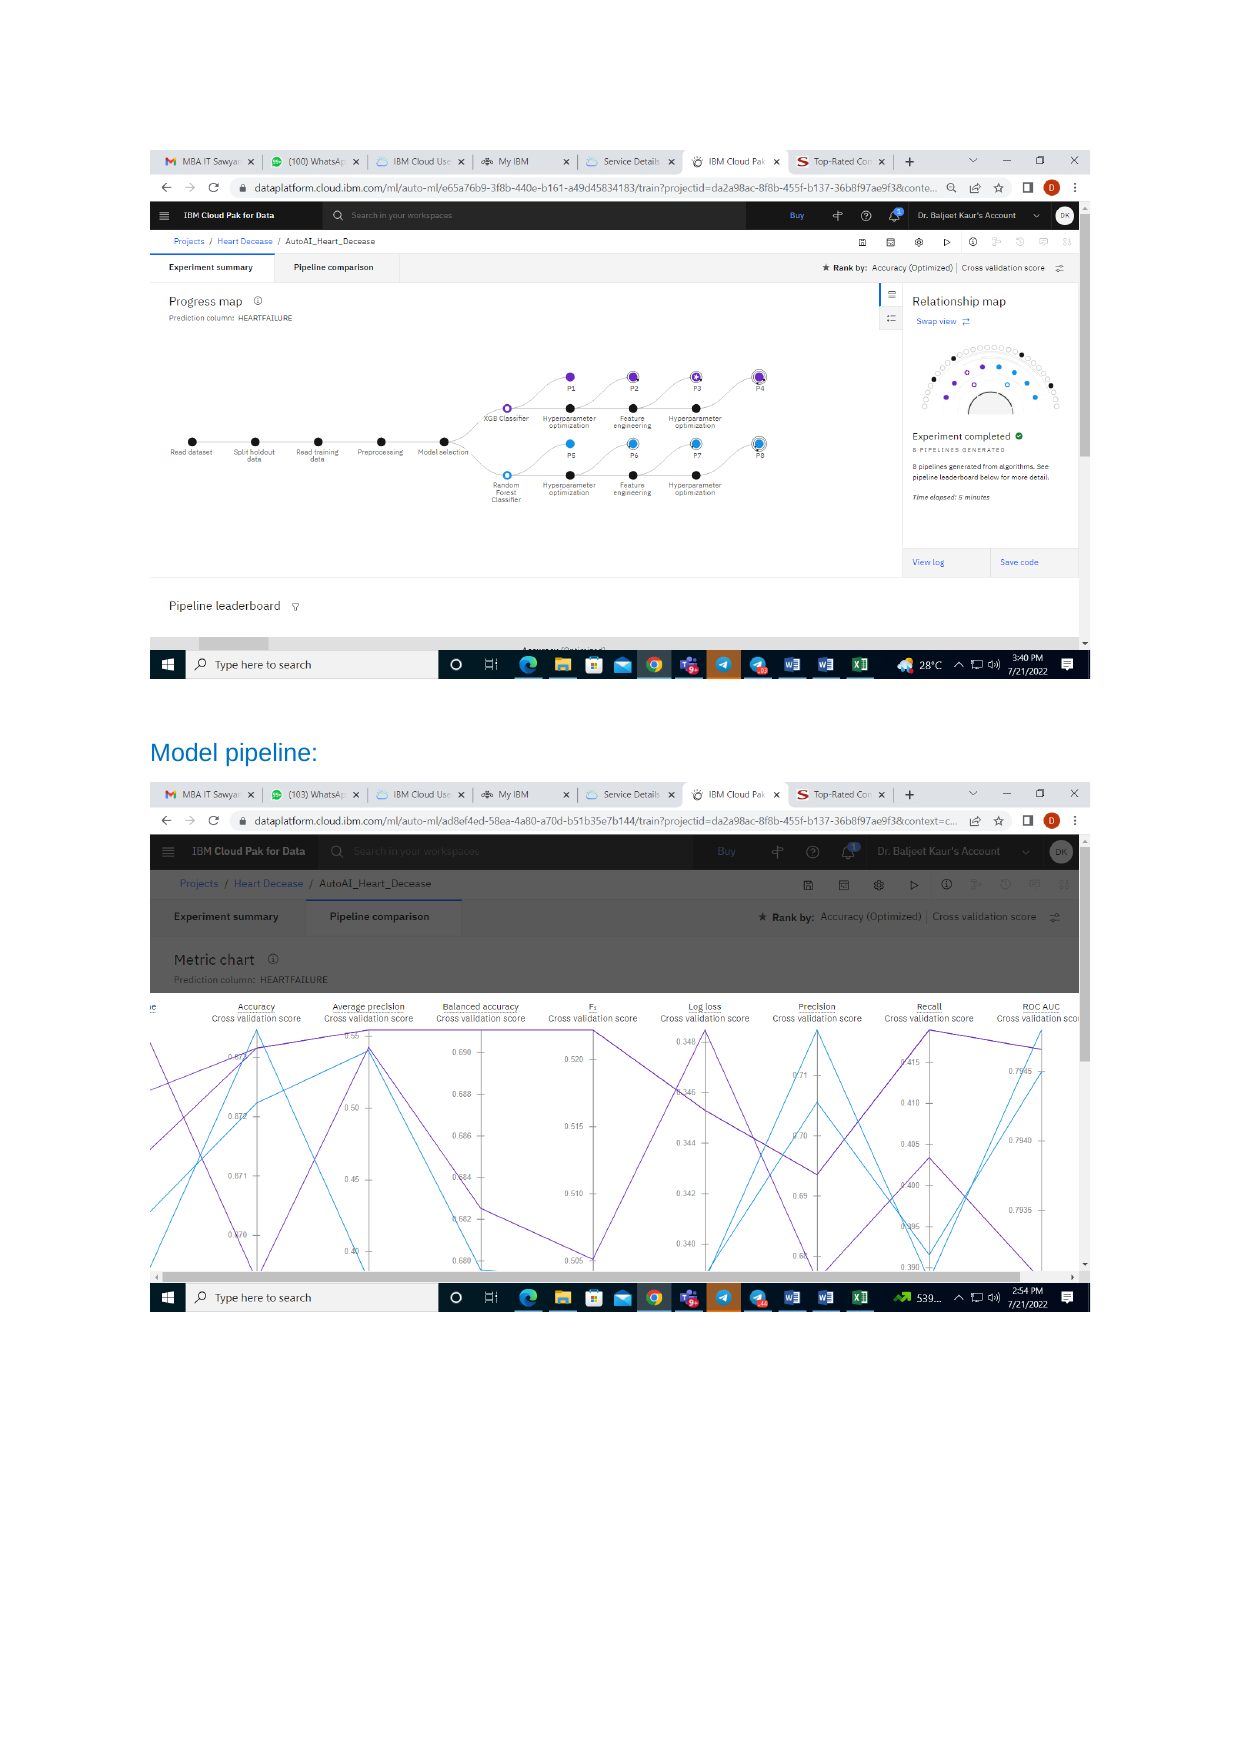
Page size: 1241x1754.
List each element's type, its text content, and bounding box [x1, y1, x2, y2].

text Model pipeline: [150, 738, 1090, 767]
picture [150, 150, 1091, 679]
picture [150, 782, 1091, 1312]
